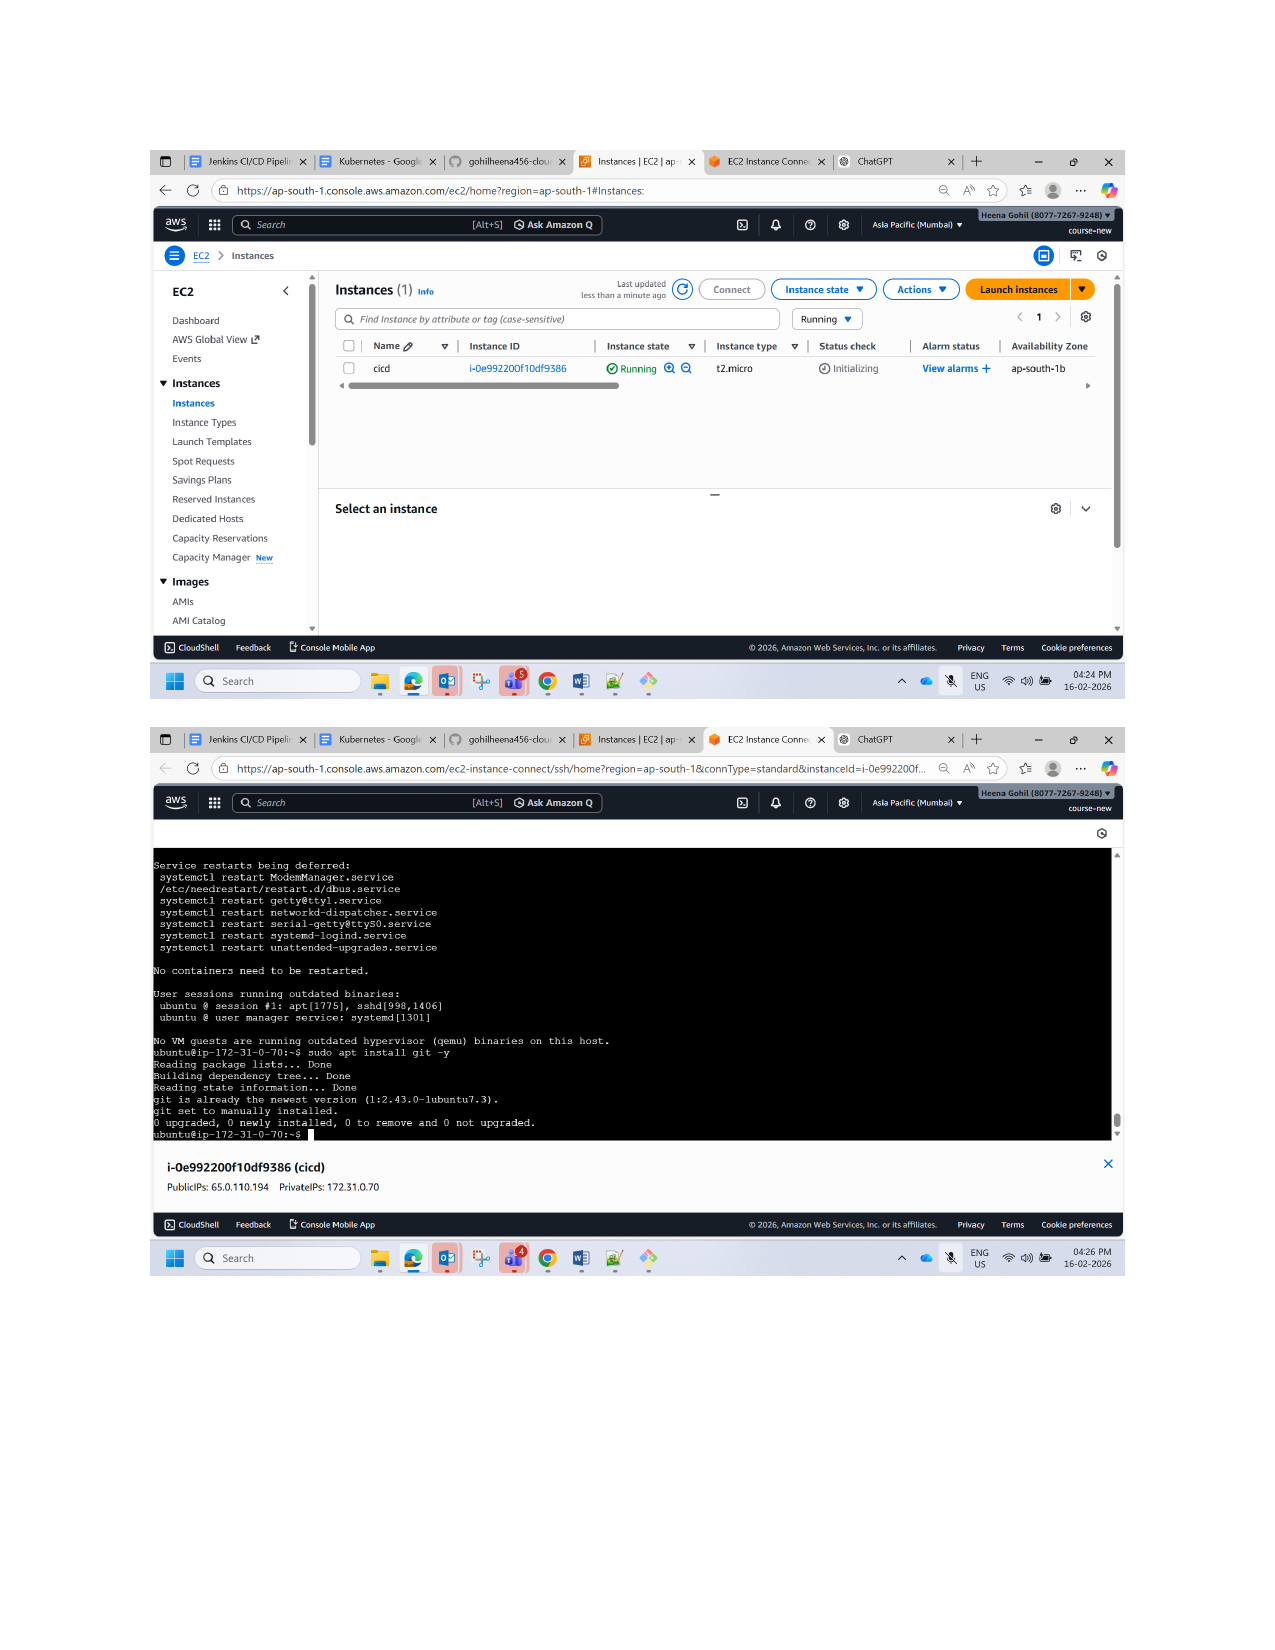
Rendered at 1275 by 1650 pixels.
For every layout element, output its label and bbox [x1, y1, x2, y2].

picture [150, 727, 1125, 1276]
picture [150, 150, 1125, 699]
